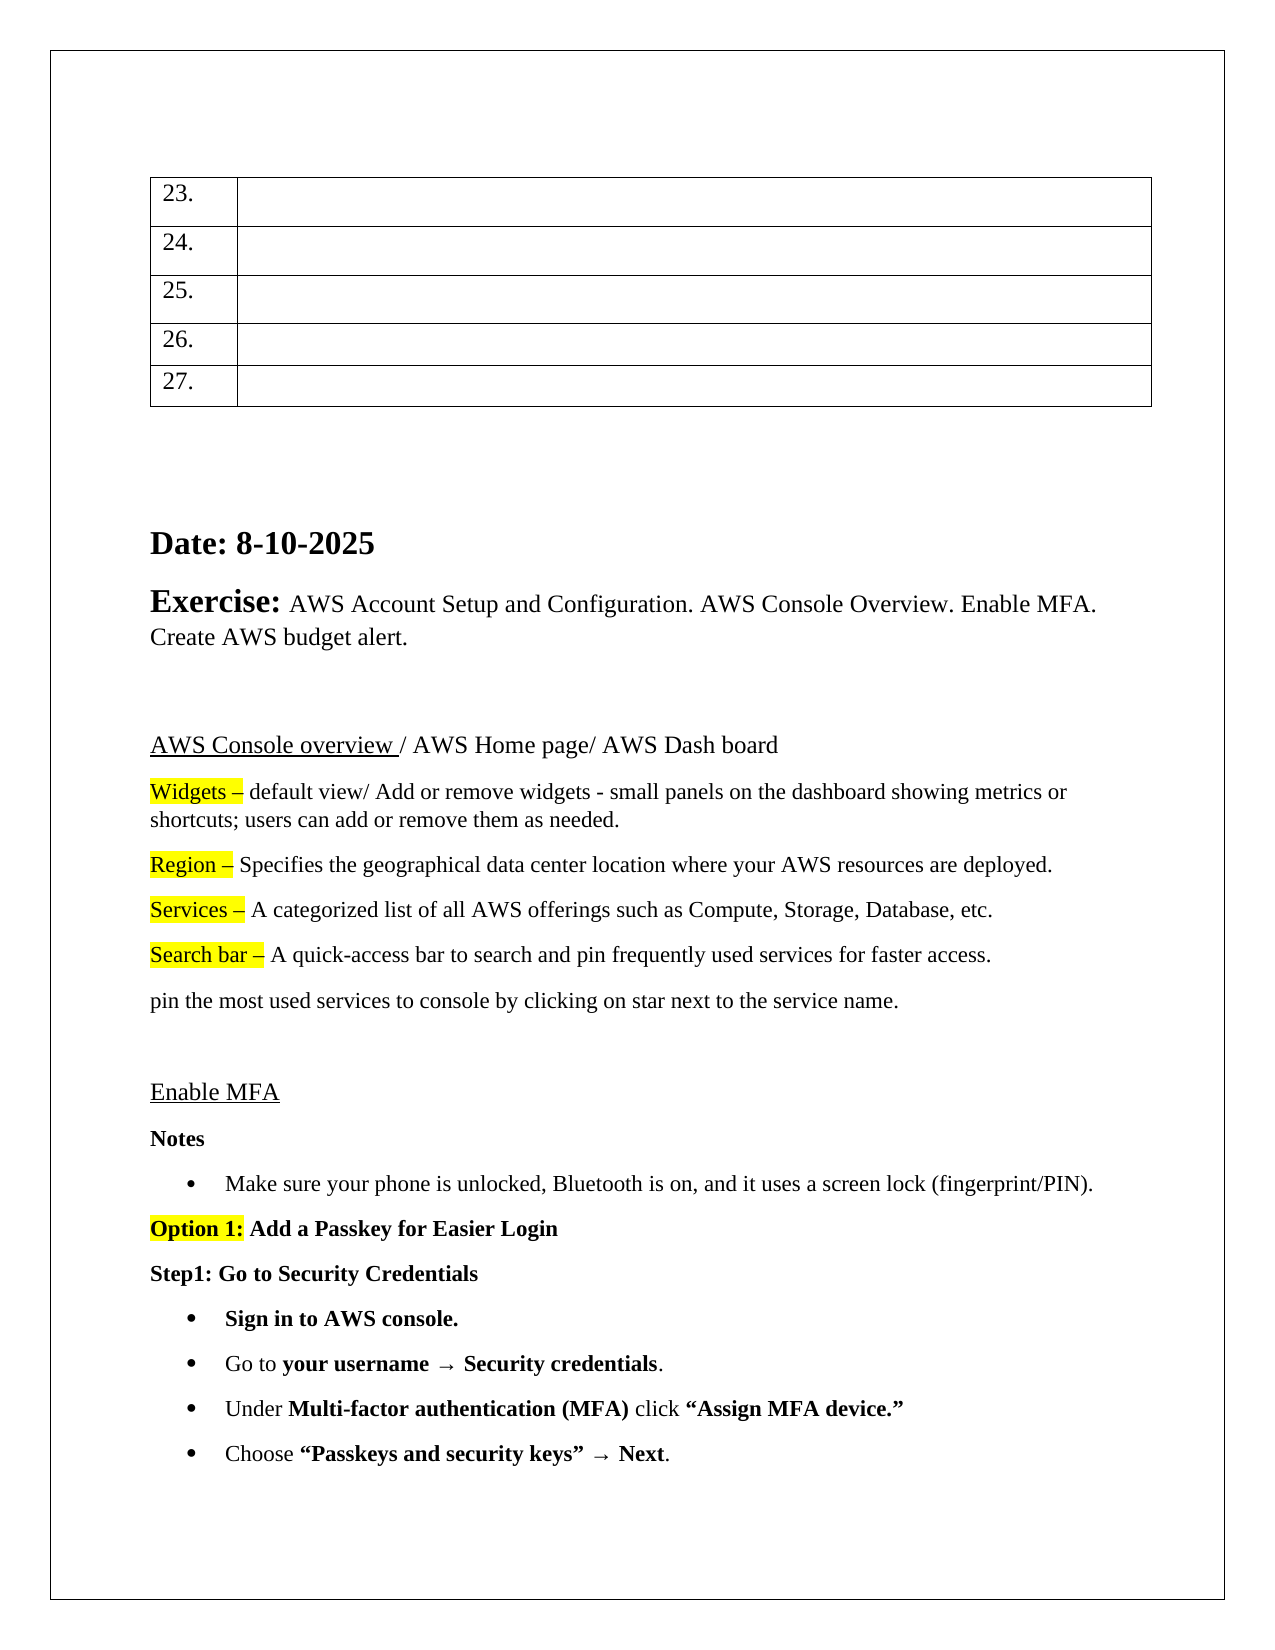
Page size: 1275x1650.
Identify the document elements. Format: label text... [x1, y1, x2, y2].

text pin the most used services to console by clicking on star next to the service name. [150, 987, 1152, 1013]
table_cell 24. [151, 227, 237, 274]
text AWS Console overview / AWS Home page/ AWS Dash board [150, 730, 1152, 759]
table_cell 26. [151, 324, 237, 365]
table_cell 27. [151, 366, 237, 406]
list Sign in to AWS console. [187, 1305, 1152, 1331]
list Under Multi-factor authentication (MFA) click “Assign MFA device.” [187, 1395, 1152, 1422]
text Notes [150, 1124, 1152, 1151]
table_cell 23. [151, 178, 237, 226]
text Widgets – default view/ Add or remove widgets - small panels on the dashboard showing metrics or shortcuts; users can add or remove them as needed. [150, 778, 1152, 833]
text Enable MFA [150, 1077, 1152, 1106]
text Services – A categorized list of all AWS offerings such as Compute, Storage, Database, etc. [245, 896, 1152, 923]
text Search bar – A quick-access bar to search and pin frequently used services for faster access. [264, 942, 1152, 968]
table_cell [238, 178, 1151, 226]
list Make sure your phone is unlocked, Bluetooth is on, and it uses a screen lock (fingerprint/PIN). [187, 1170, 1152, 1196]
text Region – Specifies the geographical data center location where your AWS resources are deployed. [233, 851, 1152, 878]
table_cell [238, 324, 1151, 365]
text Exercise: AWS Account Setup and Configuration. AWS Console Overview. Enable MFA. Create AWS budget alert. [150, 581, 1152, 651]
list Go to your username → Security credentials. [187, 1350, 1152, 1376]
table_cell [238, 366, 1151, 406]
list Choose “Passkeys and security keys” → Next. [187, 1440, 1152, 1467]
table_cell [238, 227, 1151, 274]
text Option 1: Add a Passkey for Easier Login [244, 1215, 1152, 1241]
table_cell [238, 276, 1151, 323]
text Step1: Go to Security Credentials [150, 1260, 1152, 1286]
text Date: 8-10-2025 [150, 523, 1152, 561]
table_cell 25. [151, 276, 237, 323]
